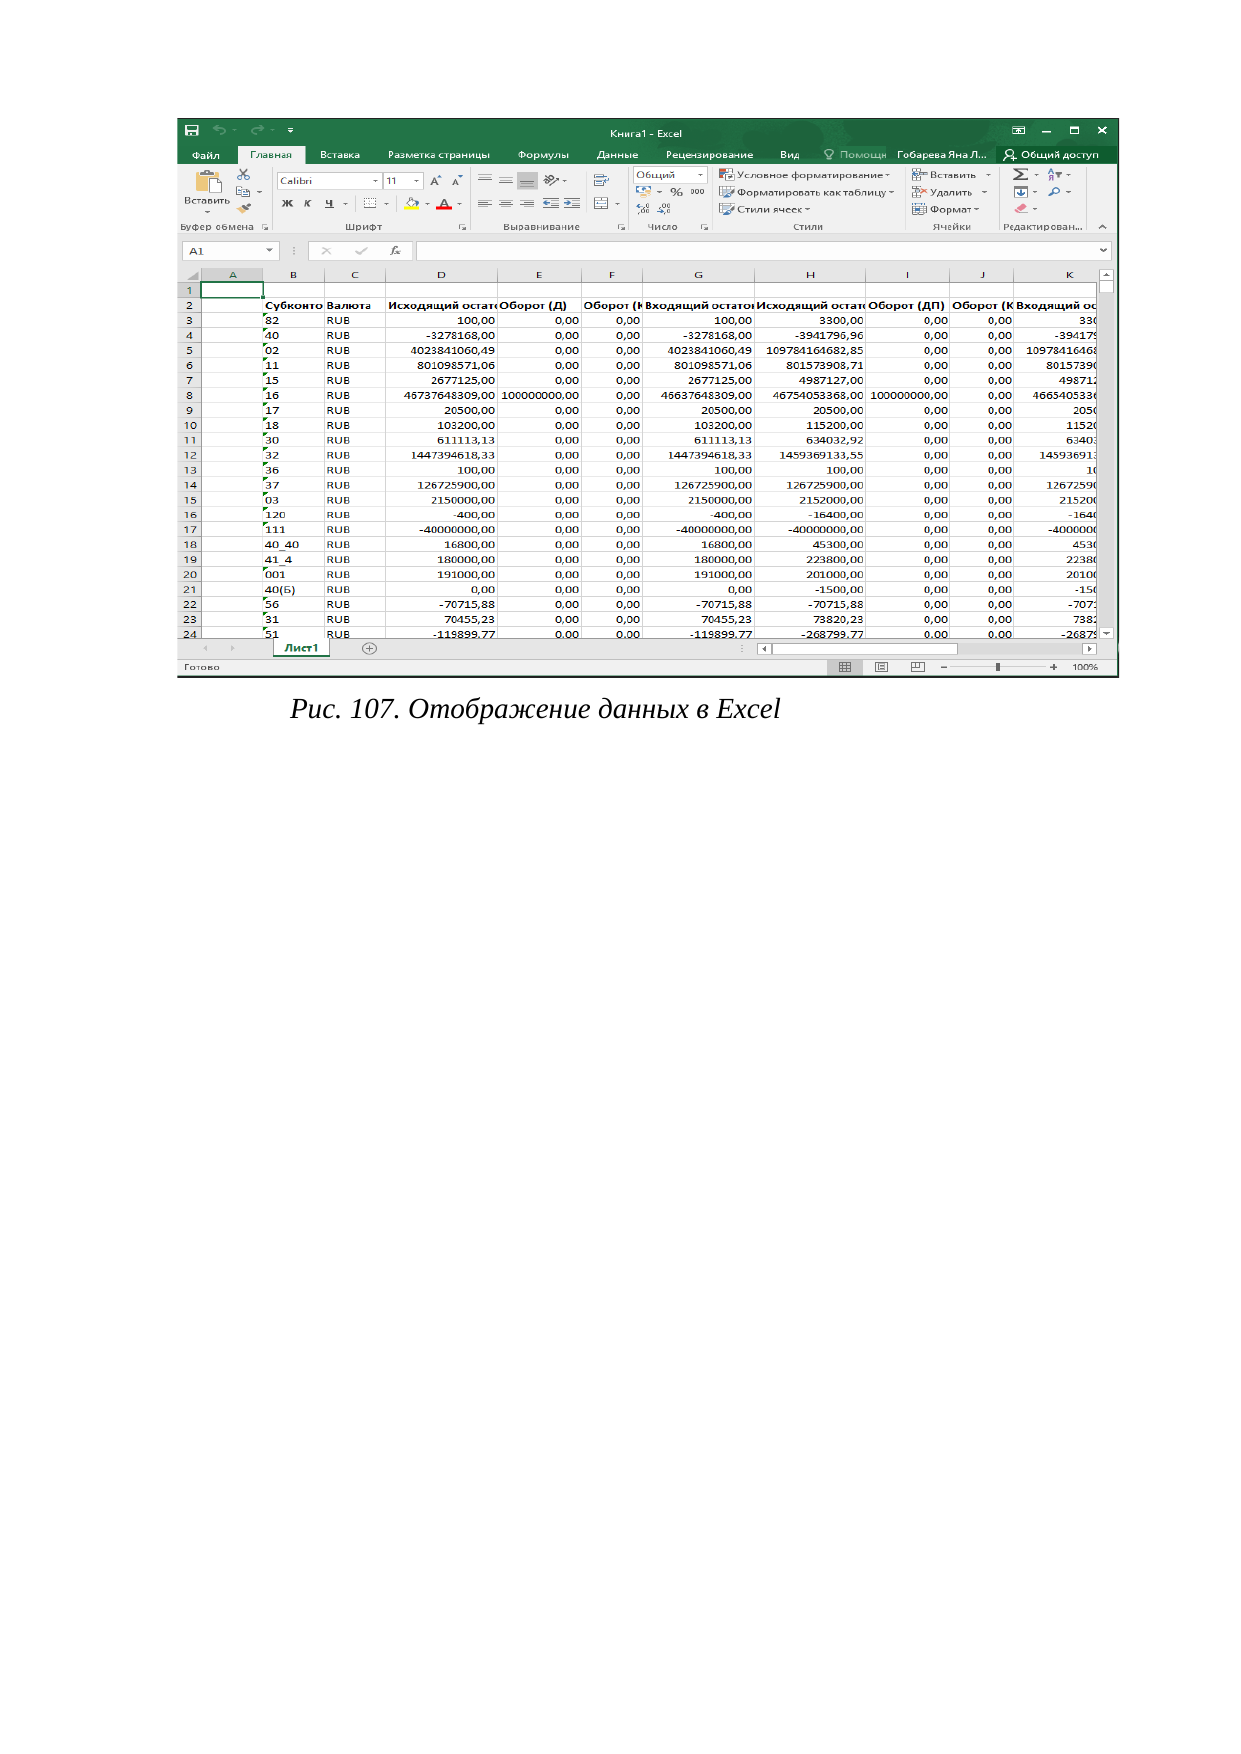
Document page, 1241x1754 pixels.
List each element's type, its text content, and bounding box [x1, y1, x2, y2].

picture [177, 118, 1120, 678]
list Рис. 107. Отображение данных в Excel [290, 691, 1152, 725]
